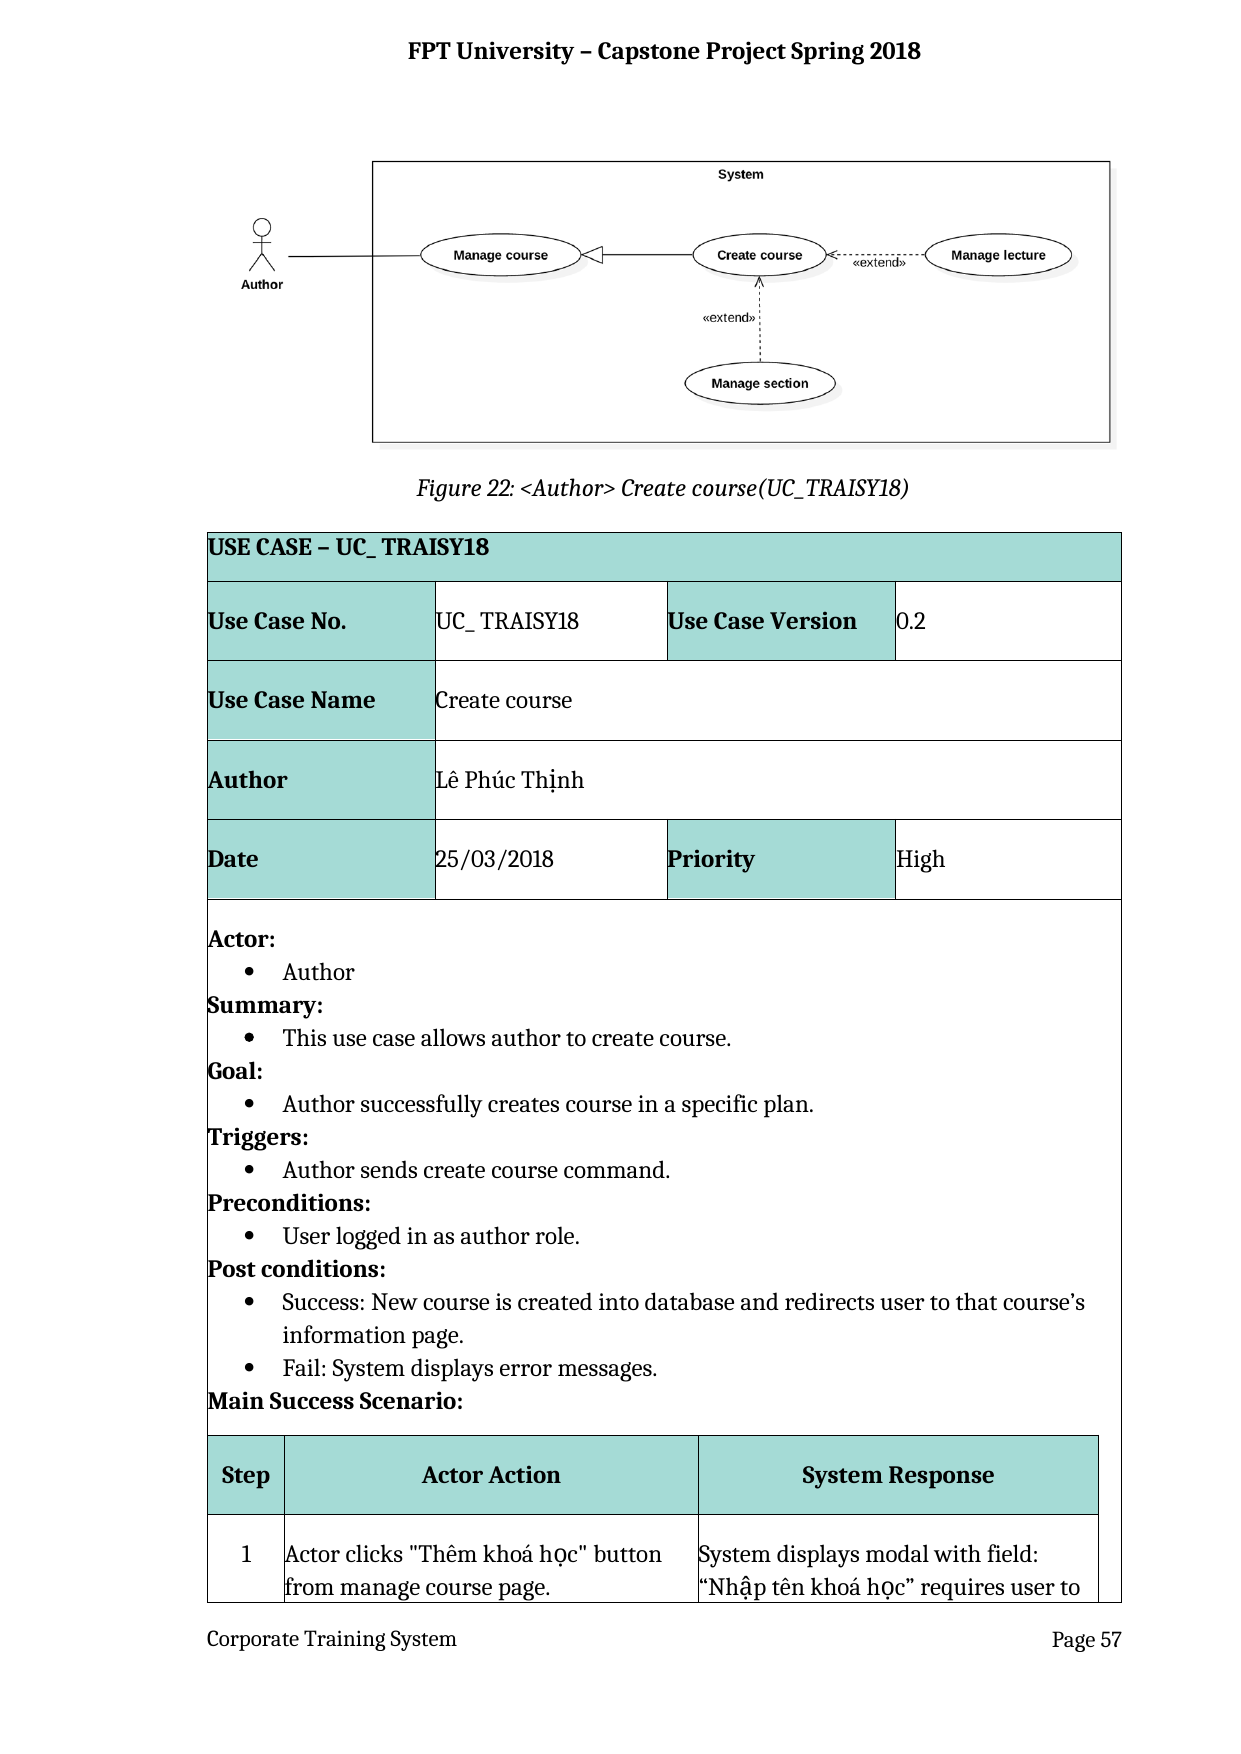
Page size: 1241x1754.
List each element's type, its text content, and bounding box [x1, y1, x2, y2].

table_cell Priority [668, 820, 895, 898]
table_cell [208, 900, 1121, 1602]
table_cell UC_ TRAISY18 [436, 582, 667, 660]
table_cell 25/03/2018 [436, 820, 667, 898]
table_cell Author [208, 741, 435, 819]
table_cell Use Case Version [668, 582, 895, 660]
picture [206, 147, 1123, 456]
text Figure 22: <Author> Create course(UC_TRAISY18) [207, 474, 1122, 503]
table_cell Use Case Name [208, 661, 435, 739]
table_cell Date [208, 820, 435, 898]
table_header USE CASE – UC_ TRAISY18 [208, 533, 1121, 581]
table_cell Create course [436, 661, 1121, 739]
table_cell Use Case No. [208, 582, 435, 660]
table_cell 0.2 [896, 582, 1121, 660]
table_cell Lê Phúc Thịnh [436, 741, 1121, 819]
table_cell High [896, 820, 1121, 898]
